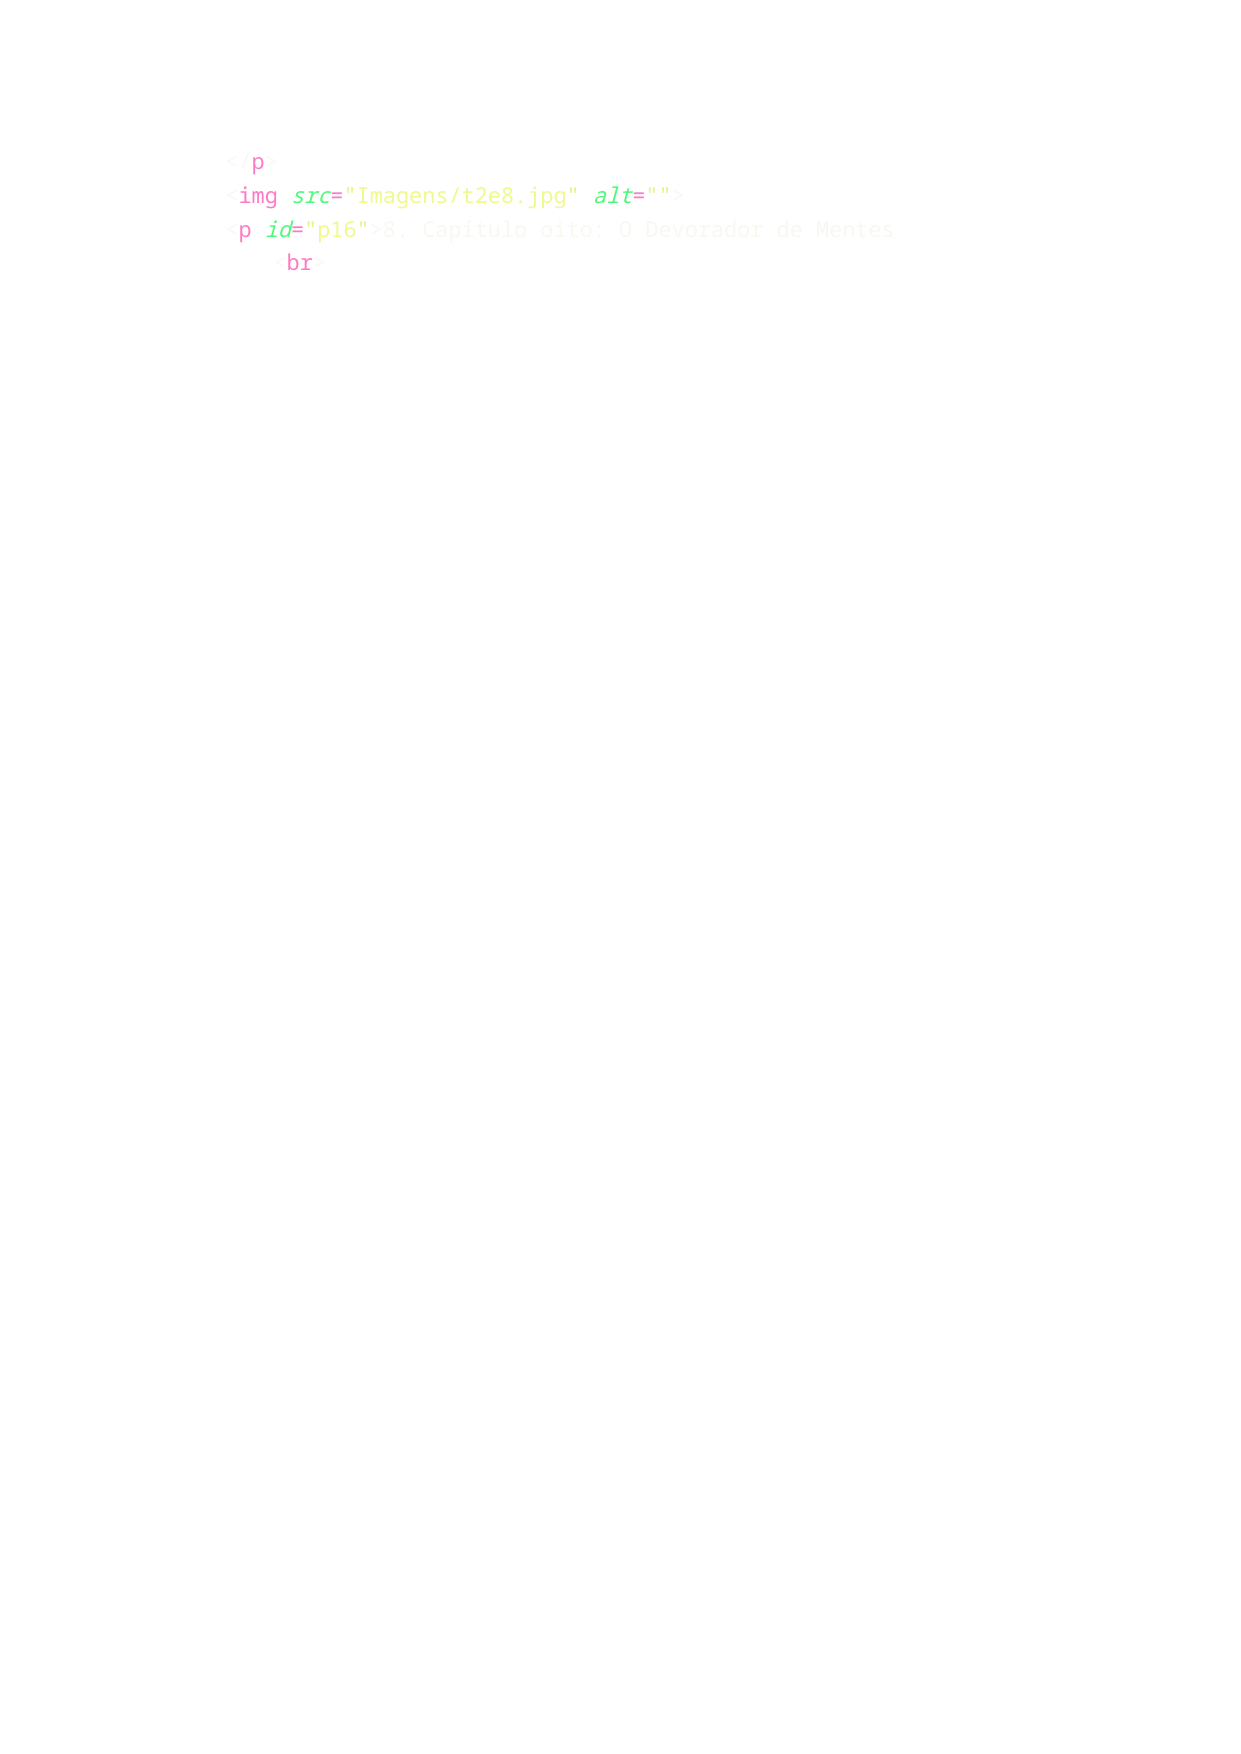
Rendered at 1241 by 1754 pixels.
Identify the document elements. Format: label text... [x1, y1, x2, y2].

text <p id="p16">8. Capítulo oito: O Devorador de Mentes [225, 214, 1221, 243]
text </p> [225, 146, 1221, 176]
text <img src="Imagens/t2e8.jpg" alt=""> [225, 180, 1221, 209]
text <br> [273, 247, 1221, 277]
